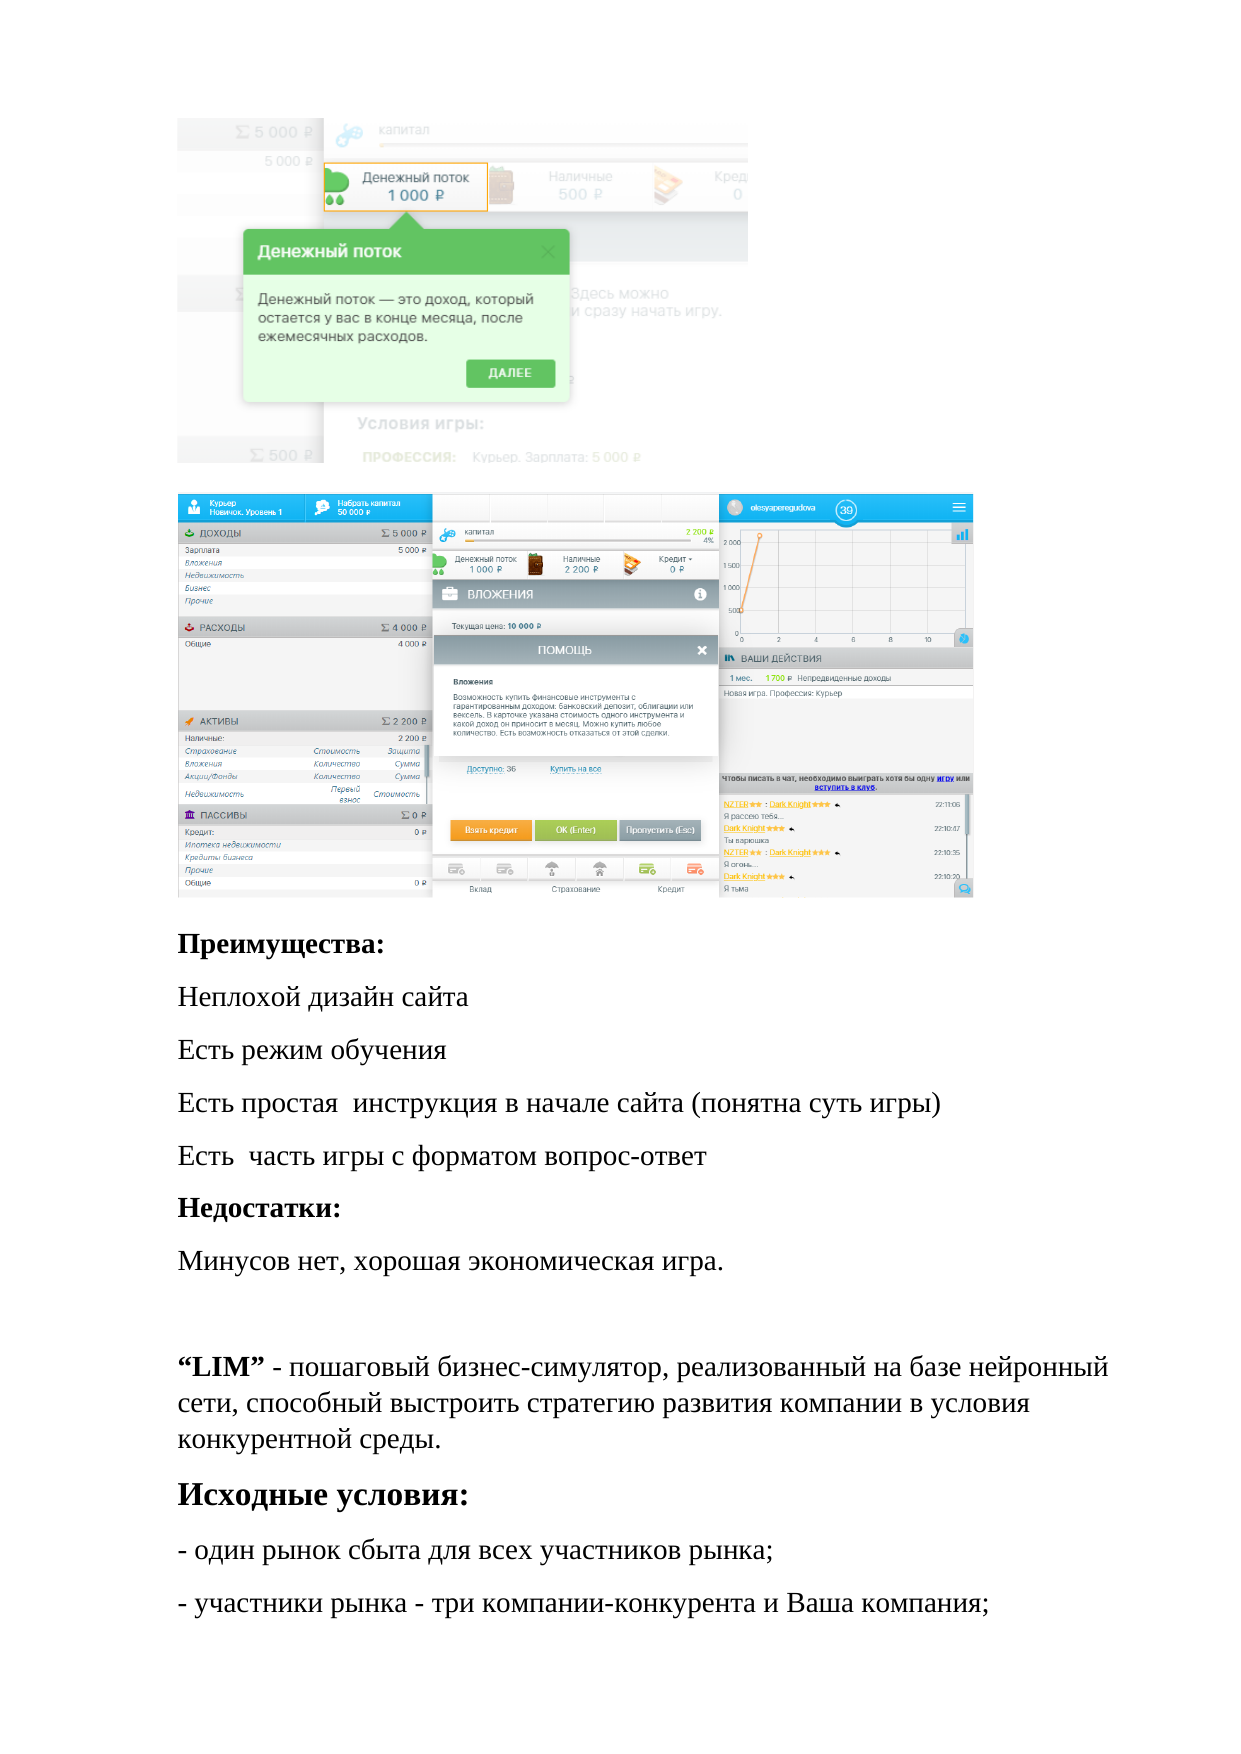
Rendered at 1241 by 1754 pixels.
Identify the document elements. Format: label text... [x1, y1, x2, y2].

picture [177, 118, 748, 463]
text - один рынок сбыта для всех участников рынка; [177, 1532, 1152, 1566]
text Минусов нет, хорошая экономическая игра. [177, 1243, 1152, 1277]
text “LIM” - пошаговый бизнес-симулятор, реализованный на базе нейронный сети, способный выстроить стратегию развития компании в условия конкурентной среды. [177, 1349, 1152, 1455]
picture [177, 492, 974, 898]
text Преимущества: [177, 927, 1152, 960]
text Недостатки: [177, 1191, 1152, 1224]
text Неплохой дизайн сайта [177, 979, 1152, 1013]
text - участники рынка - три компании-конкурента и Ваша компания; [177, 1585, 1152, 1618]
text Есть режим обучения [177, 1032, 1152, 1066]
text Есть часть игры с форматом вопрос-ответ [177, 1138, 1152, 1171]
text Есть простая инструкция в начале сайта (понятна суть игры) [177, 1085, 1152, 1118]
text Исходные условия: [177, 1474, 1152, 1512]
